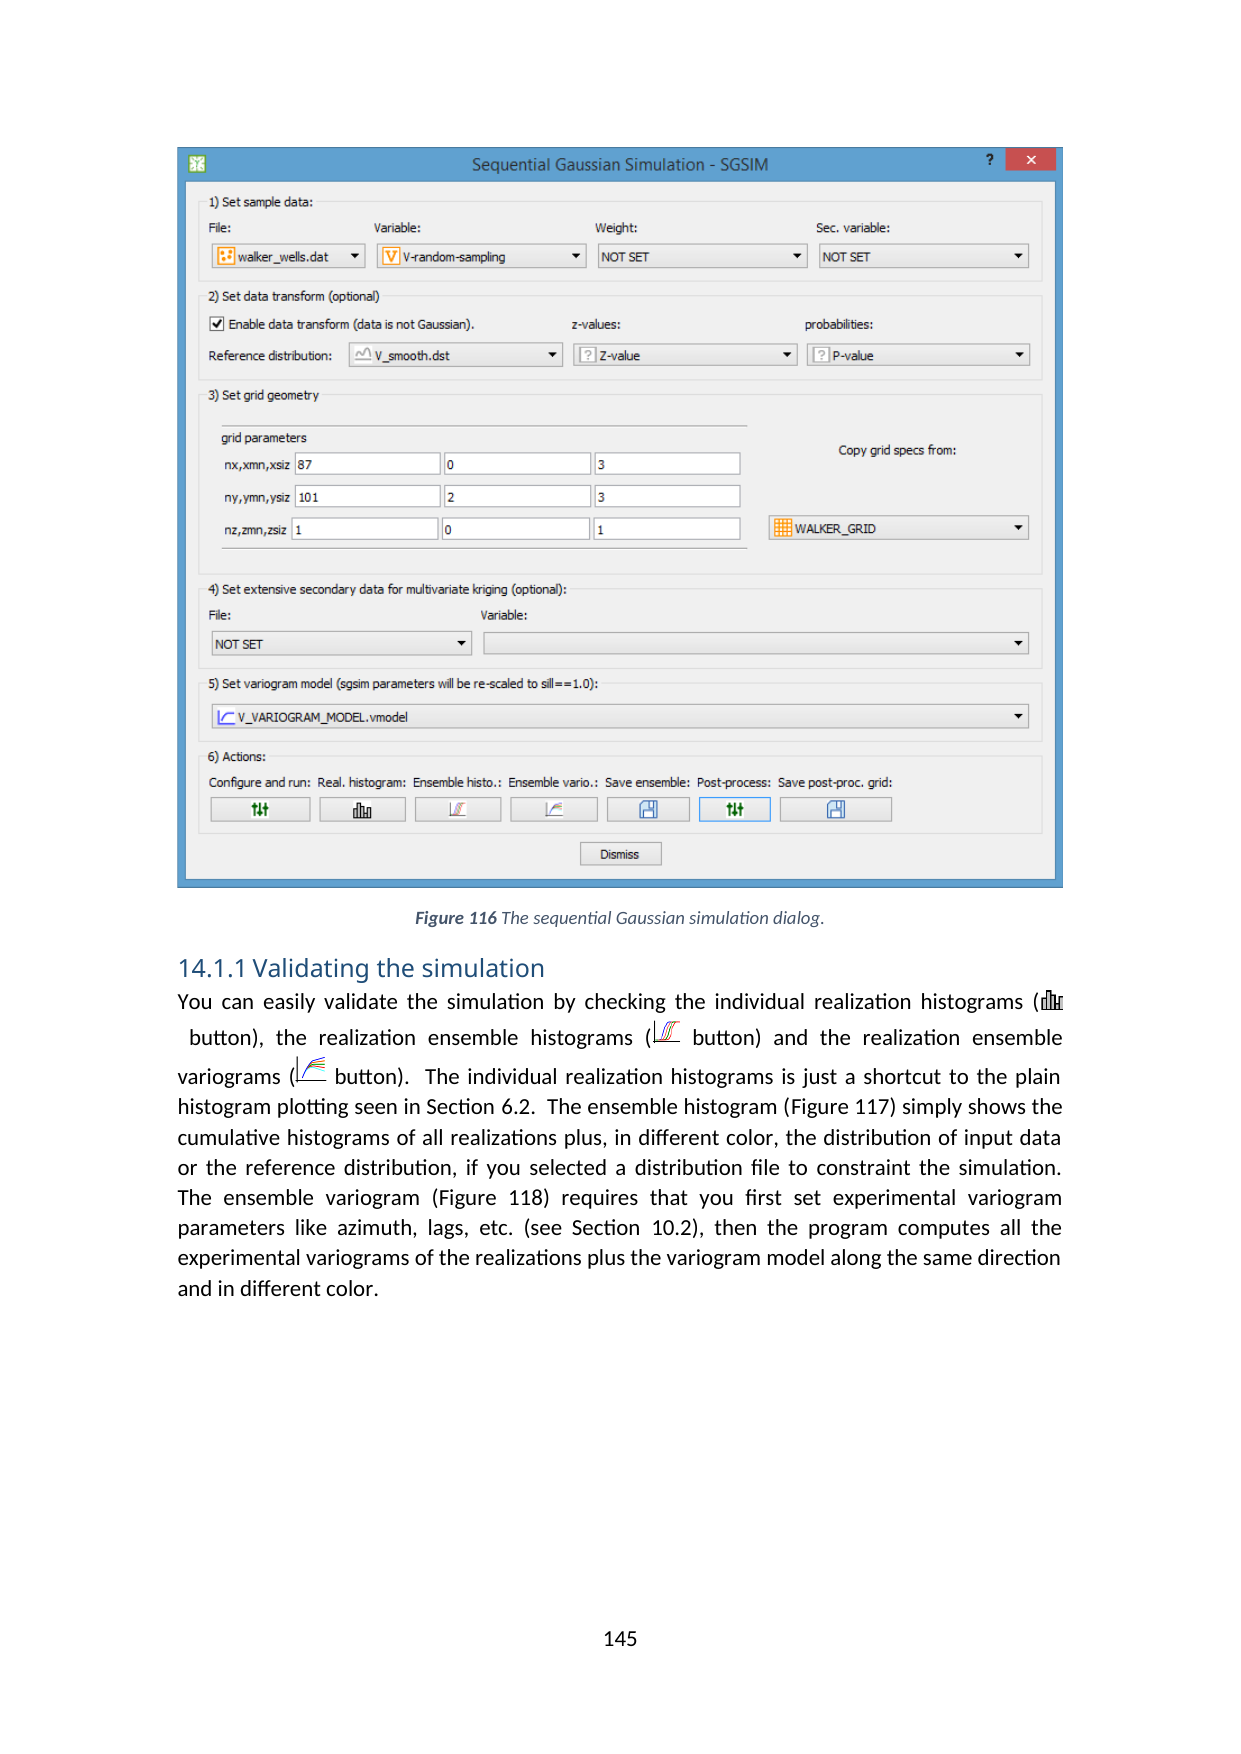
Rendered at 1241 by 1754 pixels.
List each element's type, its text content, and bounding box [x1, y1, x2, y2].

text Figure 116 The sequential Gaussian simulation dialog. [177, 907, 1063, 929]
text You can easily validate the simulation by checking the individual realization histograms ( button), the realization ensemble histograms ( button) and the realization ensemble variograms ( button). The individual realization histograms is just a shortcut to the plain histogram plotting seen in Section 6.2. The ensemble histogram (Figure 117) simply shows the cumulative histograms of all realizations plus, in different color, the distribution of input data or the reference distribution, if you selected a distribution file to constraint the simulation. The ensemble variogram (Figure 118) requires that you first set experimental variogram parameters like azimuth, lags, etc. (see Section 10.2), then the program computes all the experimental variograms of the realizations plus the variogram model along the same direction and in different color. [177, 987, 1063, 1302]
subtitle Validating the simulation [177, 950, 1063, 984]
picture [295, 1053, 327, 1085]
picture [177, 147, 1063, 888]
picture [1041, 987, 1063, 1010]
picture [652, 1017, 681, 1046]
